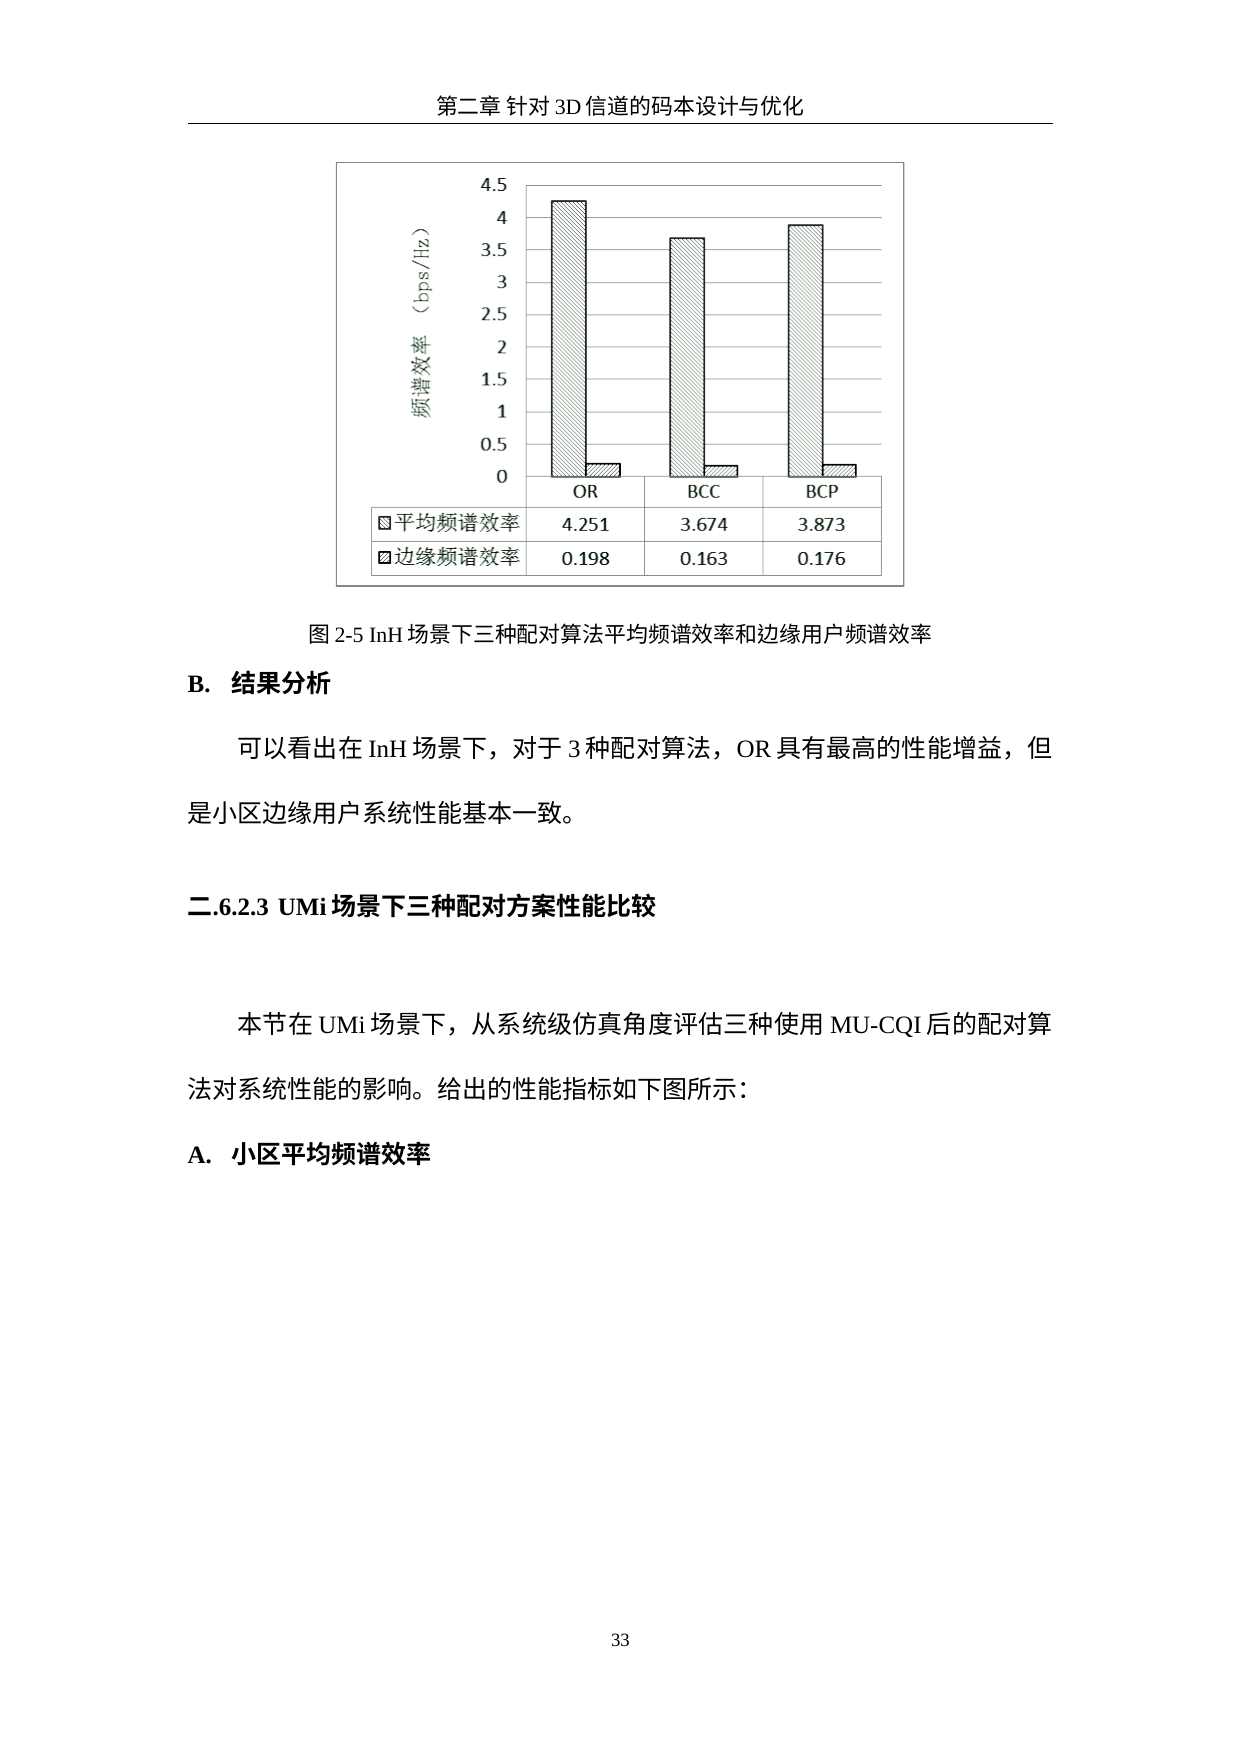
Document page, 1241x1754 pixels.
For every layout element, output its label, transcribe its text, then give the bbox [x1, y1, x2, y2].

text 图2-5 InH场景下三种配对算法平均频谱效率和边缘用户频谱效率 [187, 617, 1053, 649]
picture [335, 162, 905, 587]
subtitle UMi场景下三种配对方案性能比较 [187, 872, 1053, 937]
text 本节在UMi场景下，从系统级仿真角度评估三种使用MU-CQI后的配对算法对系统性能的影响。给出的性能指标如下图所示： [187, 990, 1053, 1120]
list 小区平均频谱效率 [187, 1120, 1053, 1185]
list 结果分析 [187, 649, 1053, 714]
text 可以看出在InH场景下，对于3种配对算法，OR具有最高的性能增益，但是小区边缘用户系统性能基本一致。 [187, 714, 1053, 844]
